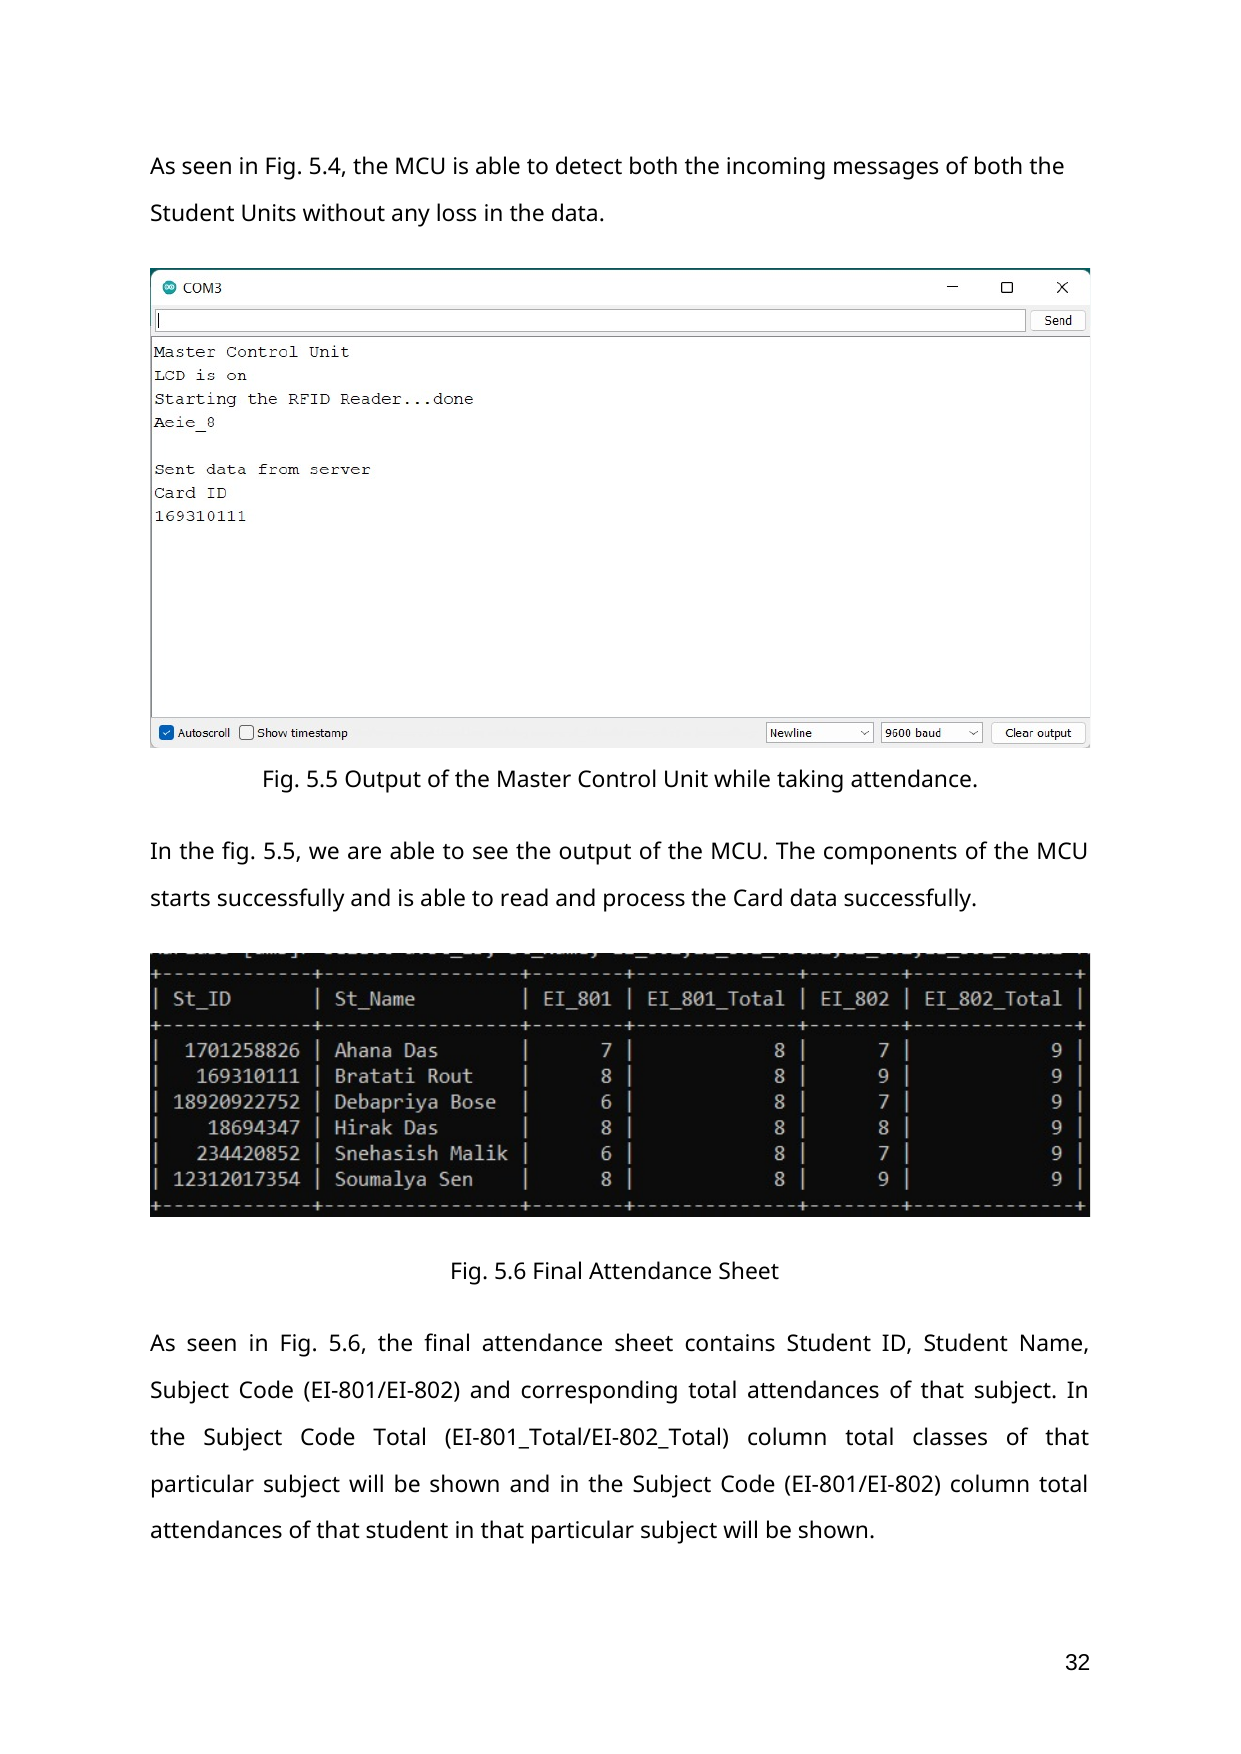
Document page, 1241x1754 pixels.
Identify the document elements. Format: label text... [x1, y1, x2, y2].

text In the fig. 5.5, we are able to see the output of the MCU. The components of the MCU starts successfully and is able to read and process the Card data successfully. [150, 835, 1090, 913]
text Fig. 5.5 Output of the Master Control Unit while taking attendance. [150, 748, 1090, 794]
text As seen in Fig. 5.4, the MCU is able to detect both the incoming messages of both the Student Units without any loss in the data. [150, 150, 1090, 228]
picture [150, 953, 1091, 1217]
picture [150, 268, 1091, 748]
text As seen in Fig. 5.6, the final attendance sheet contains Student ID, Student Name, Subject Code (EI-801/EI-802) and corresponding total attendances of that subject. In the Subject Code Total (EI-801_Total/EI-802_Total) column total classes of that particular subject will be shown and in the Subject Code (EI-801/EI-802) column total attendances of that student in that particular subject will be shown. [150, 1327, 1090, 1546]
text Fig. 5.6 Final Attendance Sheet [150, 1255, 1090, 1286]
